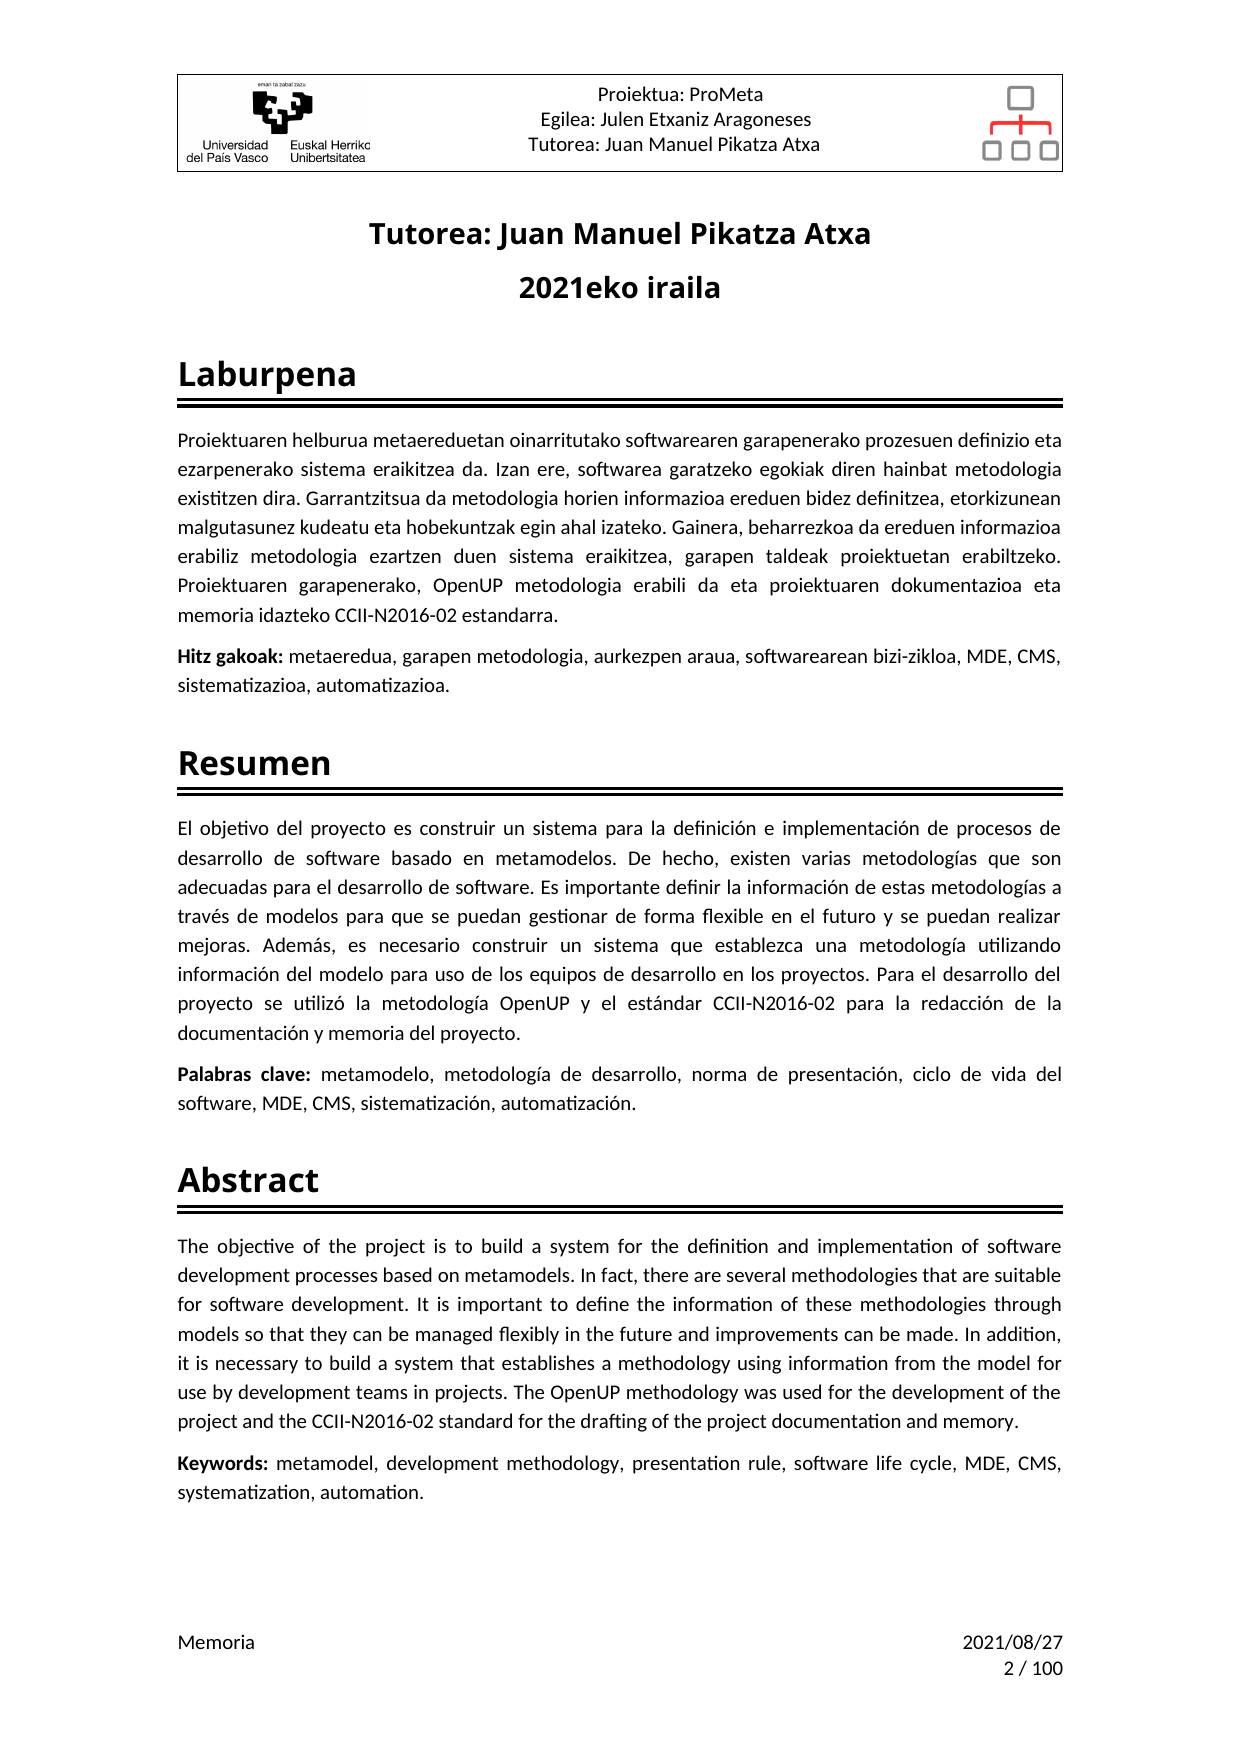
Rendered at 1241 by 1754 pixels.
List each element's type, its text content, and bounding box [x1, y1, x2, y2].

text Palabras clave: metamodelo, metodología de desarrollo, norma de presentación, ciclo de vida del software, MDE, CMS, sistematización, automatización. [177, 1061, 1063, 1116]
text 2021eko iraila [278, 268, 963, 307]
text Hitz gakoak: metaeredua, garapen metodologia, aurkezpen araua, softwarearean bizi-zikloa, MDE, CMS, sistematizazioa, automatizazioa. [177, 643, 1063, 698]
subtitle Resumen [177, 739, 1063, 787]
subtitle Laburpena [177, 351, 1063, 398]
text Keywords: metamodel, development methodology, presentation rule, software life cycle, MDE, CMS, systematization, automation. [177, 1450, 1063, 1504]
text The objective of the project is to build a system for the definition and implementation of software development processes based on metamodels. In fact, there are several methodologies that are suitable for software development. It is important to define the information of these methodologies through models so that they can be managed flexibly in the future and improvements can be made. In addition, it is necessary to build a system that establishes a methodology using information from the model for use by development teams in projects. The OpenUP methodology was used for the development of the project and the CCII-N2016-02 standard for the drafting of the project documentation and memory. [177, 1233, 1063, 1434]
picture [978, 80, 1060, 162]
text Tutorea: Juan Manuel Pikatza Atxa [278, 214, 963, 253]
picture [182, 81, 370, 162]
text El objetivo del proyecto es construir un sistema para la definición e implementación de procesos de desarrollo de software basado en metamodelos. De hecho, existen varias metodologías que son adecuadas para el desarrollo de software. Es importante definir la información de estas metodologías a través de modelos para que se puedan gestionar de forma flexible en el futuro y se puedan realizar mejoras. Además, es necesario construir un sistema que establezca una metodología utilizando información del modelo para uso de los equipos de desarrollo en los proyectos. Para el desarrollo del proyecto se utilizó la metodología OpenUP y el estándar CCII-N2016-02 para la redacción de la documentación y memoria del proyecto. [177, 816, 1063, 1045]
text Proiektuaren helburua metaereduetan oinarritutako softwarearen garapenerako prozesuen definizio eta ezarpenerako sistema eraikitzea da. Izan ere, softwarea garatzeko egokiak diren hainbat metodologia existitzen dira. Garrantzitsua da metodologia horien informazioa ereduen bidez definitzea, etorkizunean malgutasunez kudeatu eta hobekuntzak egin ahal izateko. Gainera, beharrezkoa da ereduen informazioa erabiliz metodologia ezartzen duen sistema eraikitzea, garapen taldeak proiektuetan erabiltzeko. Proiektuaren garapenerako, OpenUP metodologia erabili da eta proiektuaren dokumentazioa eta memoria idazteko CCII-N2016-02 estandarra. [177, 427, 1063, 627]
subtitle Abstract [177, 1157, 1063, 1205]
